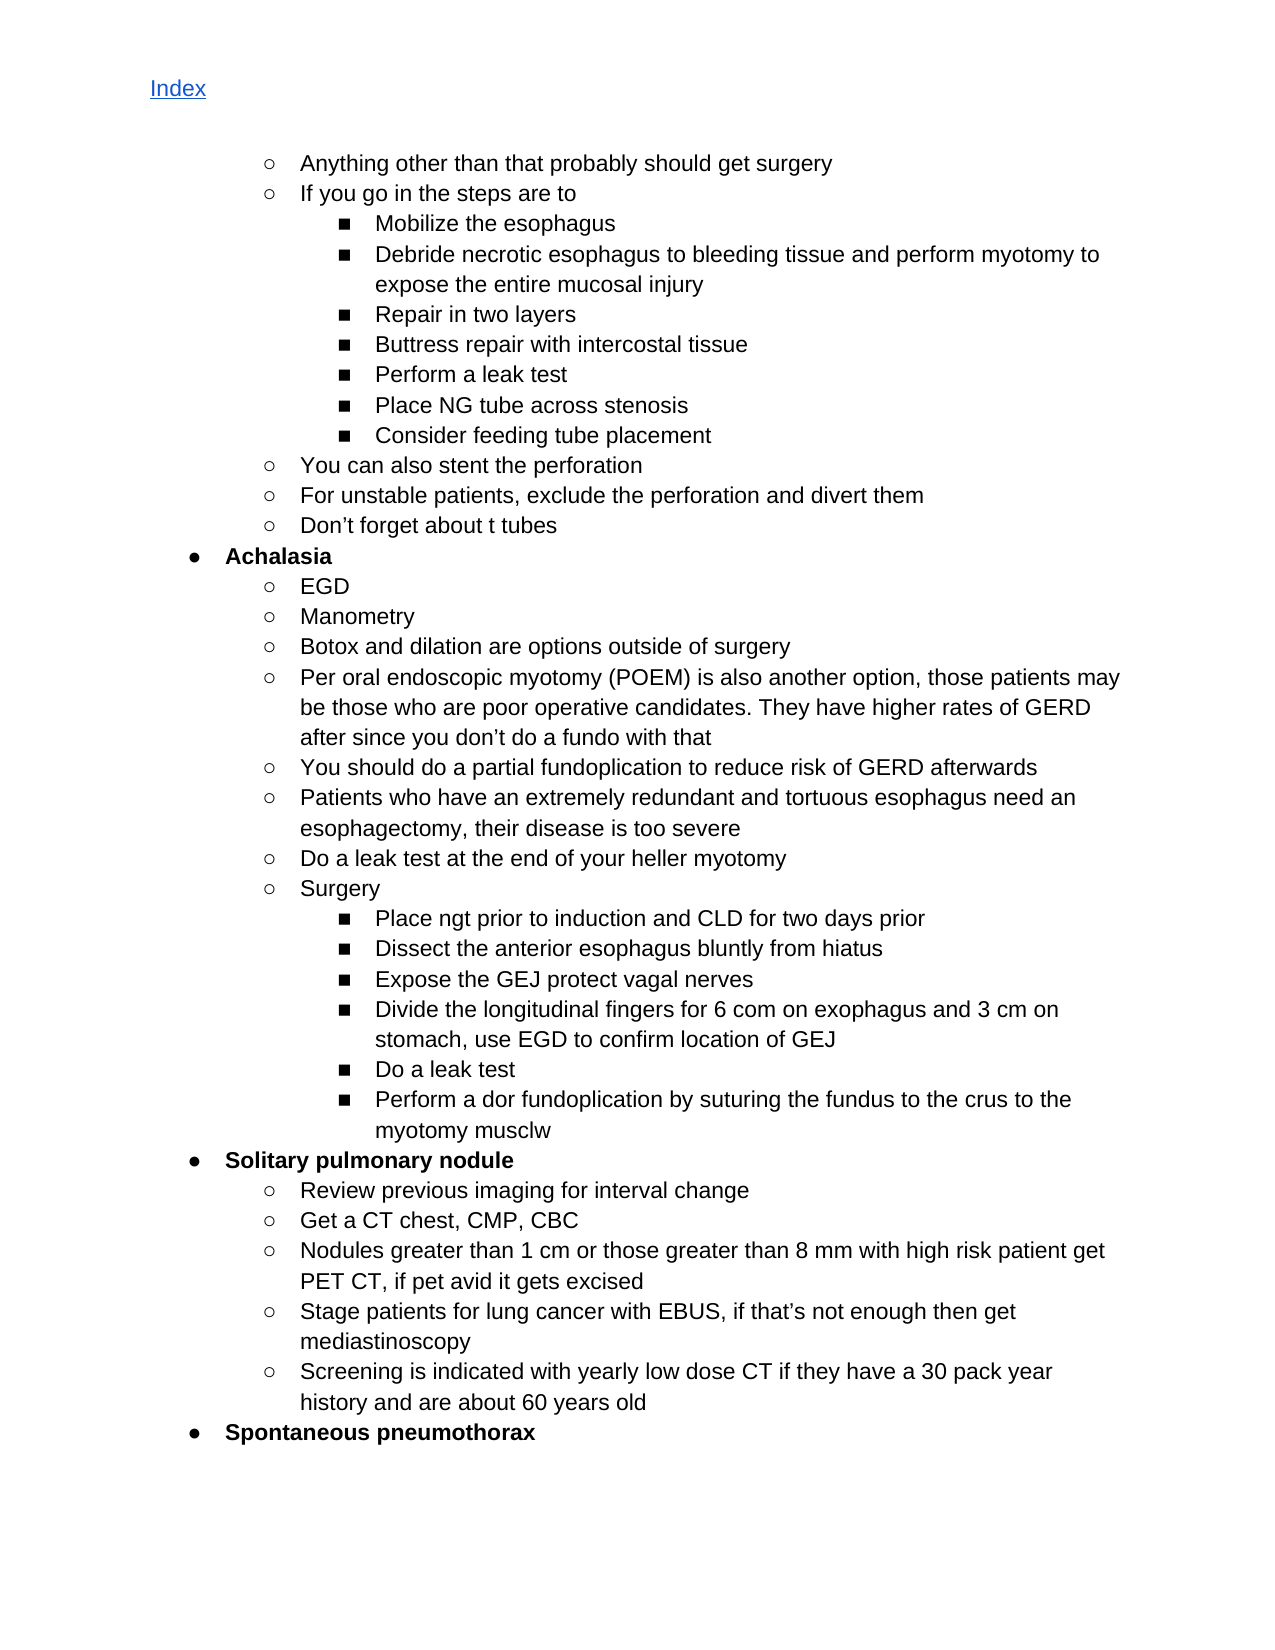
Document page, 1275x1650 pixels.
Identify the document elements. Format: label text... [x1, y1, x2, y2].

list Consider feeding tube placement [337, 422, 1125, 448]
list Divide the longitudinal fingers for 6 com on exophagus and 3 cm on stomach, use EGD to confirm location of GEJ [337, 996, 1125, 1052]
list Do a leak test [337, 1056, 1125, 1083]
list Review previous imaging for interval change [262, 1177, 1125, 1203]
list Dissect the anterior esophagus bluntly from hiatus [337, 935, 1125, 962]
list Place ngt prior to induction and CLD for two days prior [337, 905, 1125, 932]
list Achalasia [187, 543, 1125, 569]
list Spontaneous pneumothorax [187, 1419, 1125, 1445]
list EGD [262, 573, 1125, 599]
list Botox and dilation are options outside of surgery [262, 633, 1125, 660]
list Manometry [262, 603, 1125, 629]
list If you go in the steps are to [262, 180, 1125, 207]
list Buttress repair with intercostal tissue [337, 331, 1125, 358]
list Perform a leak test [337, 361, 1125, 388]
list Get a CT chest, CMP, CBC [262, 1207, 1125, 1234]
list Repair in two layers [337, 301, 1125, 327]
list Expose the GEJ protect vagal nerves [337, 966, 1125, 992]
list Place NG tube across stenosis [337, 392, 1125, 418]
list Screening is indicated with yearly low dose CT if they have a 30 pack year history and are about 60 years old [262, 1358, 1125, 1415]
list Patients who have an extremely redundant and tortuous esophagus need an esophagectomy, their disease is too severe [262, 784, 1125, 841]
list Perform a dor fundoplication by suturing the fundus to the crus to the myotomy musclw [337, 1086, 1125, 1143]
list Per oral endoscopic myotomy (POEM) is also another option, those patients may be those who are poor operative candidates. They have higher rates of GERD after since you don’t do a fundo with that [262, 663, 1125, 750]
list Surgery [262, 875, 1125, 901]
list For unstable patients, exclude the perforation and divert them [262, 482, 1125, 509]
list Stage patients for lung cancer with EBUS, if that’s not enough then get mediastinoscopy [262, 1298, 1125, 1354]
list Anything other than that probably should get surgery [262, 150, 1125, 176]
list Don’t forget about t tubes [262, 512, 1125, 539]
list Debride necrotic esophagus to bleeding tissue and perform myotomy to expose the entire mucosal injury [337, 241, 1125, 297]
list You can also stent the perforation [262, 452, 1125, 478]
list Solitary pulmonary nodule [187, 1147, 1125, 1173]
list Do a leak test at the end of your heller myotomy [262, 845, 1125, 871]
list Mobilize the esophagus [337, 210, 1125, 237]
list You should do a partial fundoplication to reduce risk of GERD afterwards [262, 754, 1125, 781]
list Nodules greater than 1 cm or those greater than 8 mm with high risk patient get PET CT, if pet avid it gets excised [262, 1237, 1125, 1294]
